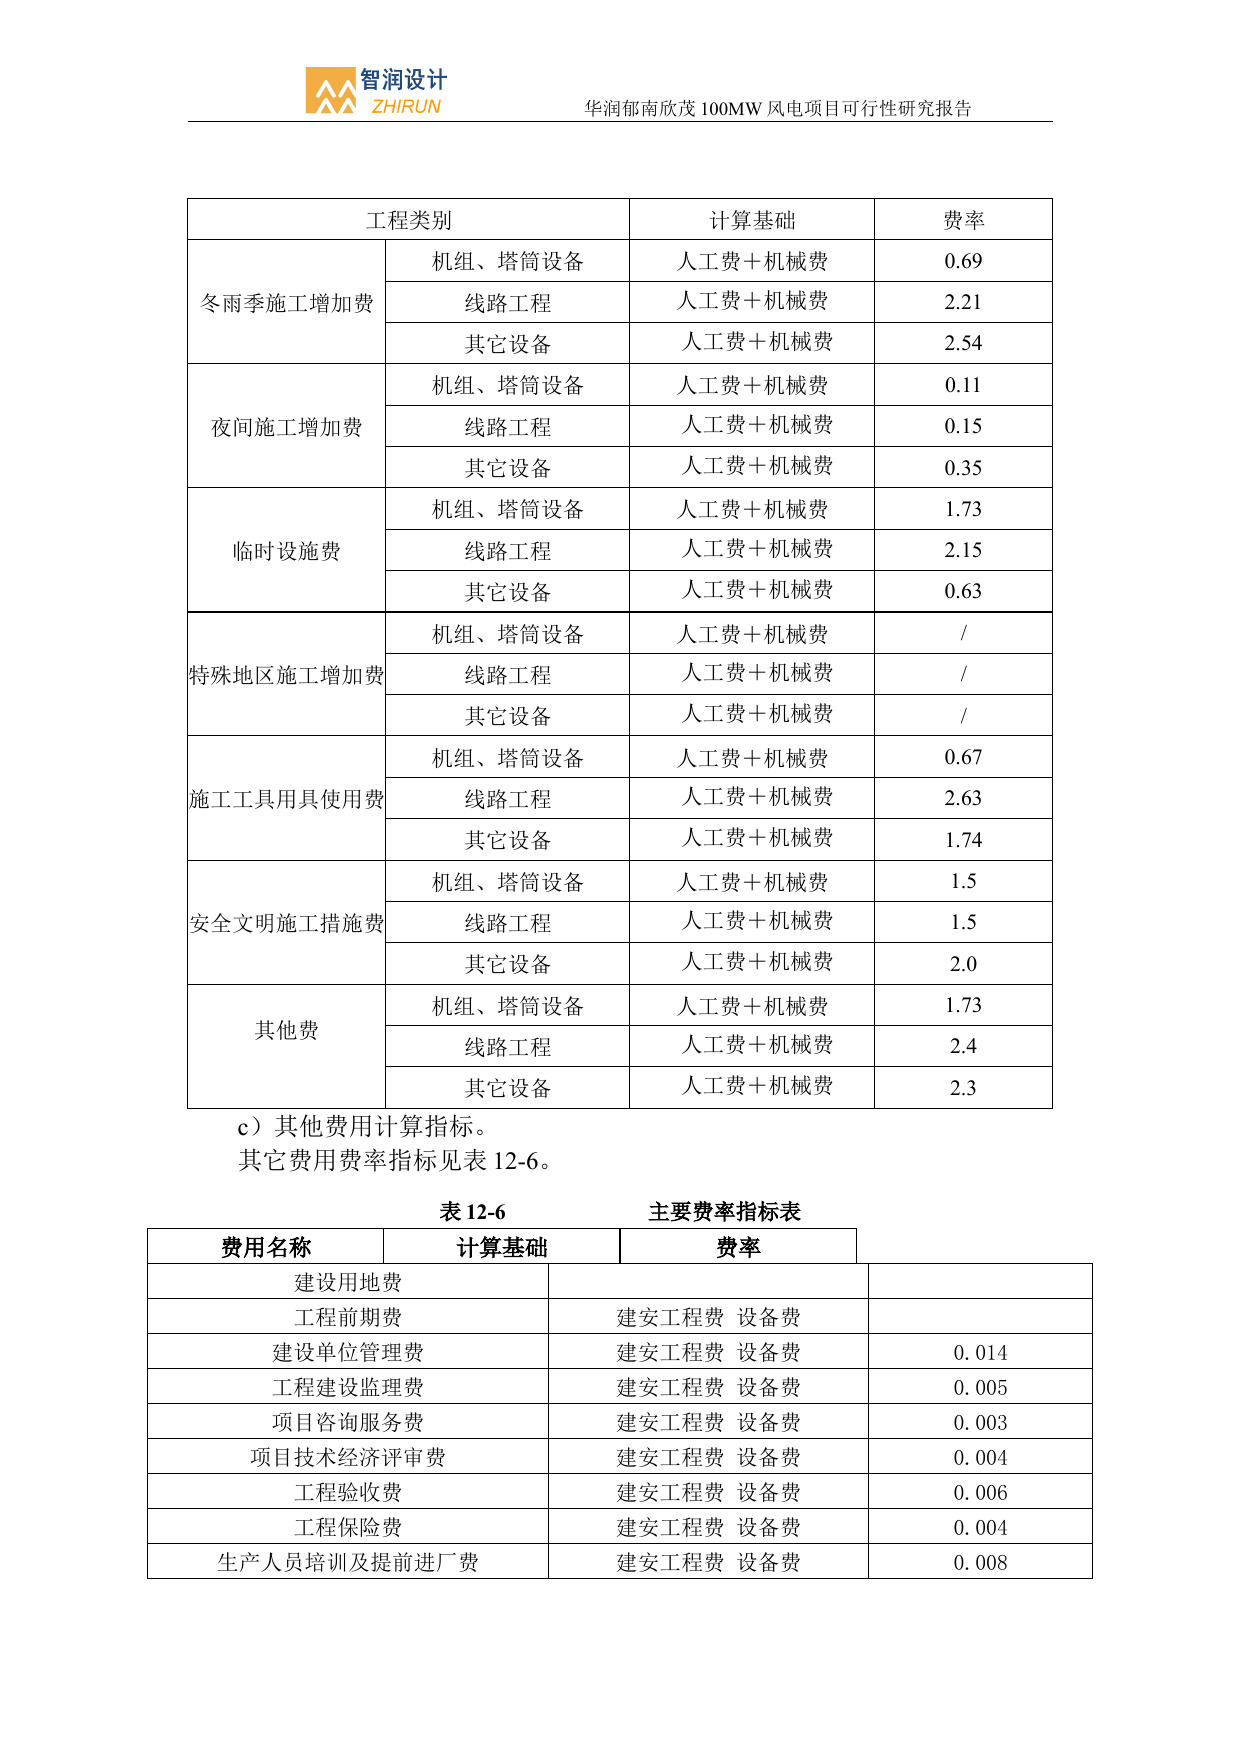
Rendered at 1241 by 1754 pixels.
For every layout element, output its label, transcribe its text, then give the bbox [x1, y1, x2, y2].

table_cell 建安工程费+设备费 [549, 1334, 868, 1367]
table_cell - [869, 1264, 1092, 1297]
table_cell 人工费＋机械费 [630, 736, 874, 777]
table_cell 人工费＋机械费 [630, 530, 874, 570]
table_cell 0.006 [869, 1474, 1092, 1507]
table_cell 其它设备 [386, 571, 629, 611]
table_cell 施工工具用具使用费 [188, 736, 385, 859]
table_cell 其它设备 [386, 1067, 629, 1108]
table_cell 2.54 [875, 323, 1052, 363]
table_cell 0.11 [875, 364, 1052, 404]
table_cell 人工费＋机械费 [630, 613, 874, 653]
table_cell 建设单位管理费 [148, 1334, 548, 1367]
table_cell 其它设备 [386, 695, 629, 735]
table_cell 生产人员培训及提前进厂费 [148, 1544, 548, 1577]
table_cell 建安工程费+设备费 [549, 1509, 868, 1542]
table_cell 2.3 [875, 1067, 1052, 1108]
table_header 费率 [875, 199, 1052, 239]
table_cell 人工费＋机械费 [630, 861, 874, 901]
table_cell 人工费＋机械费 [630, 571, 874, 611]
table_cell / [875, 613, 1052, 653]
table_cell 其他费 [188, 985, 385, 1108]
text 表12-6 主要费率指标表 [187, 1193, 1053, 1227]
table_cell 临时设施费 [188, 488, 385, 611]
table_cell 安全文明施工措施费 [188, 861, 385, 983]
table_cell 项目咨询服务费 [148, 1404, 548, 1437]
table_cell 0.003 [869, 1404, 1092, 1437]
table_cell 其它设备 [386, 447, 629, 487]
table_cell 1.74 [875, 819, 1052, 859]
table_cell 其它设备 [386, 819, 629, 859]
table_cell 机组、塔筒设备 [386, 364, 629, 404]
table_cell 2.4 [875, 1026, 1052, 1066]
table_header 计算基础 [384, 1229, 619, 1262]
table_cell 0.008 [869, 1544, 1092, 1577]
table_cell 0.014 [869, 1334, 1092, 1367]
table_cell 1.5 [875, 861, 1052, 901]
table_cell 人工费＋机械费 [630, 323, 874, 363]
table_cell 特殊地区施工增加费 [188, 613, 385, 735]
table_cell 人工费＋机械费 [630, 406, 874, 446]
table_cell 0.35 [875, 447, 1052, 487]
table_cell 2.63 [875, 778, 1052, 818]
table_cell 工程建设监理费 [148, 1369, 548, 1402]
table_cell 机组、塔筒设备 [386, 240, 629, 281]
table_cell 2.21 [875, 282, 1052, 322]
table_cell 线路工程 [386, 654, 629, 694]
table_cell 人工费＋机械费 [630, 240, 874, 281]
table_cell 0.63 [875, 571, 1052, 611]
table_cell 项目技术经济评审费 [148, 1439, 548, 1472]
table_cell 人工费＋机械费 [630, 364, 874, 404]
table_cell 线路工程 [386, 902, 629, 942]
table_cell 人工费＋机械费 [630, 819, 874, 859]
table_cell 其它设备 [386, 943, 629, 983]
table_cell 线路工程 [386, 1026, 629, 1066]
table_cell 线路工程 [386, 778, 629, 818]
table_cell 人工费＋机械费 [630, 654, 874, 694]
table_cell 0.004 [869, 1509, 1092, 1542]
table_cell 0.004 [869, 1439, 1092, 1472]
table_cell 人工费＋机械费 [630, 447, 874, 487]
table_cell 1.5 [875, 902, 1052, 942]
table_cell 人工费＋机械费 [630, 488, 874, 529]
table_cell / [875, 654, 1052, 694]
table_cell 建安工程费+设备费 [549, 1474, 868, 1507]
table_cell 建设用地费 [148, 1264, 548, 1297]
table_header 费率 [621, 1229, 856, 1262]
table_cell 工程保险费 [148, 1509, 548, 1542]
table_cell 工程验收费 [148, 1474, 548, 1507]
table_cell / [875, 695, 1052, 735]
table_cell 1.73 [875, 985, 1052, 1025]
table_cell 建安工程费+设备费 [549, 1369, 868, 1402]
table_cell 机组、塔筒设备 [386, 736, 629, 777]
table_cell 机组、塔筒设备 [386, 861, 629, 901]
table_cell 人工费＋机械费 [630, 985, 874, 1025]
table_cell 工程前期费 [148, 1299, 548, 1332]
picture [305, 65, 448, 115]
table_header 工程类别 [188, 199, 629, 239]
table_cell 0.69 [875, 240, 1052, 281]
table_cell 人工费＋机械费 [630, 1026, 874, 1066]
table_cell 建安工程费+设备费 [549, 1544, 868, 1577]
table_cell 人工费＋机械费 [630, 695, 874, 735]
table_cell 人工费＋机械费 [630, 778, 874, 818]
table_cell - [869, 1299, 1092, 1332]
table_cell 1.73 [875, 488, 1052, 529]
table_cell 0.005 [869, 1369, 1092, 1402]
table_header 计算基础 [630, 199, 874, 239]
table_cell 0.15 [875, 406, 1052, 446]
table_cell 2.0 [875, 943, 1052, 983]
table_cell 人工费＋机械费 [630, 282, 874, 322]
table_cell 2.15 [875, 530, 1052, 570]
table_cell 冬雨季施工增加费 [188, 240, 385, 363]
table_cell 建安工程费+设备费 [549, 1439, 868, 1472]
table_cell 线路工程 [386, 406, 629, 446]
table_cell 0.67 [875, 736, 1052, 777]
table_cell 人工费＋机械费 [630, 943, 874, 983]
text c）其他费用计算指标。 [187, 1109, 1053, 1143]
text 其它费用费率指标见表12-6。 [187, 1143, 1053, 1177]
table_cell 其它设备 [386, 323, 629, 363]
table_header 费用名称 [148, 1229, 383, 1262]
table_cell 机组、塔筒设备 [386, 613, 629, 653]
table_cell 线路工程 [386, 530, 629, 570]
table_cell 机组、塔筒设备 [386, 488, 629, 529]
table_cell 建安工程费+设备费 [549, 1404, 868, 1437]
table_cell - [549, 1264, 868, 1297]
table_cell 人工费＋机械费 [630, 1067, 874, 1108]
table_cell 夜间施工增加费 [188, 364, 385, 487]
table_cell 机组、塔筒设备 [386, 985, 629, 1025]
table_cell 建安工程费+设备费 [549, 1299, 868, 1332]
table_cell 线路工程 [386, 282, 629, 322]
table_cell 人工费＋机械费 [630, 902, 874, 942]
